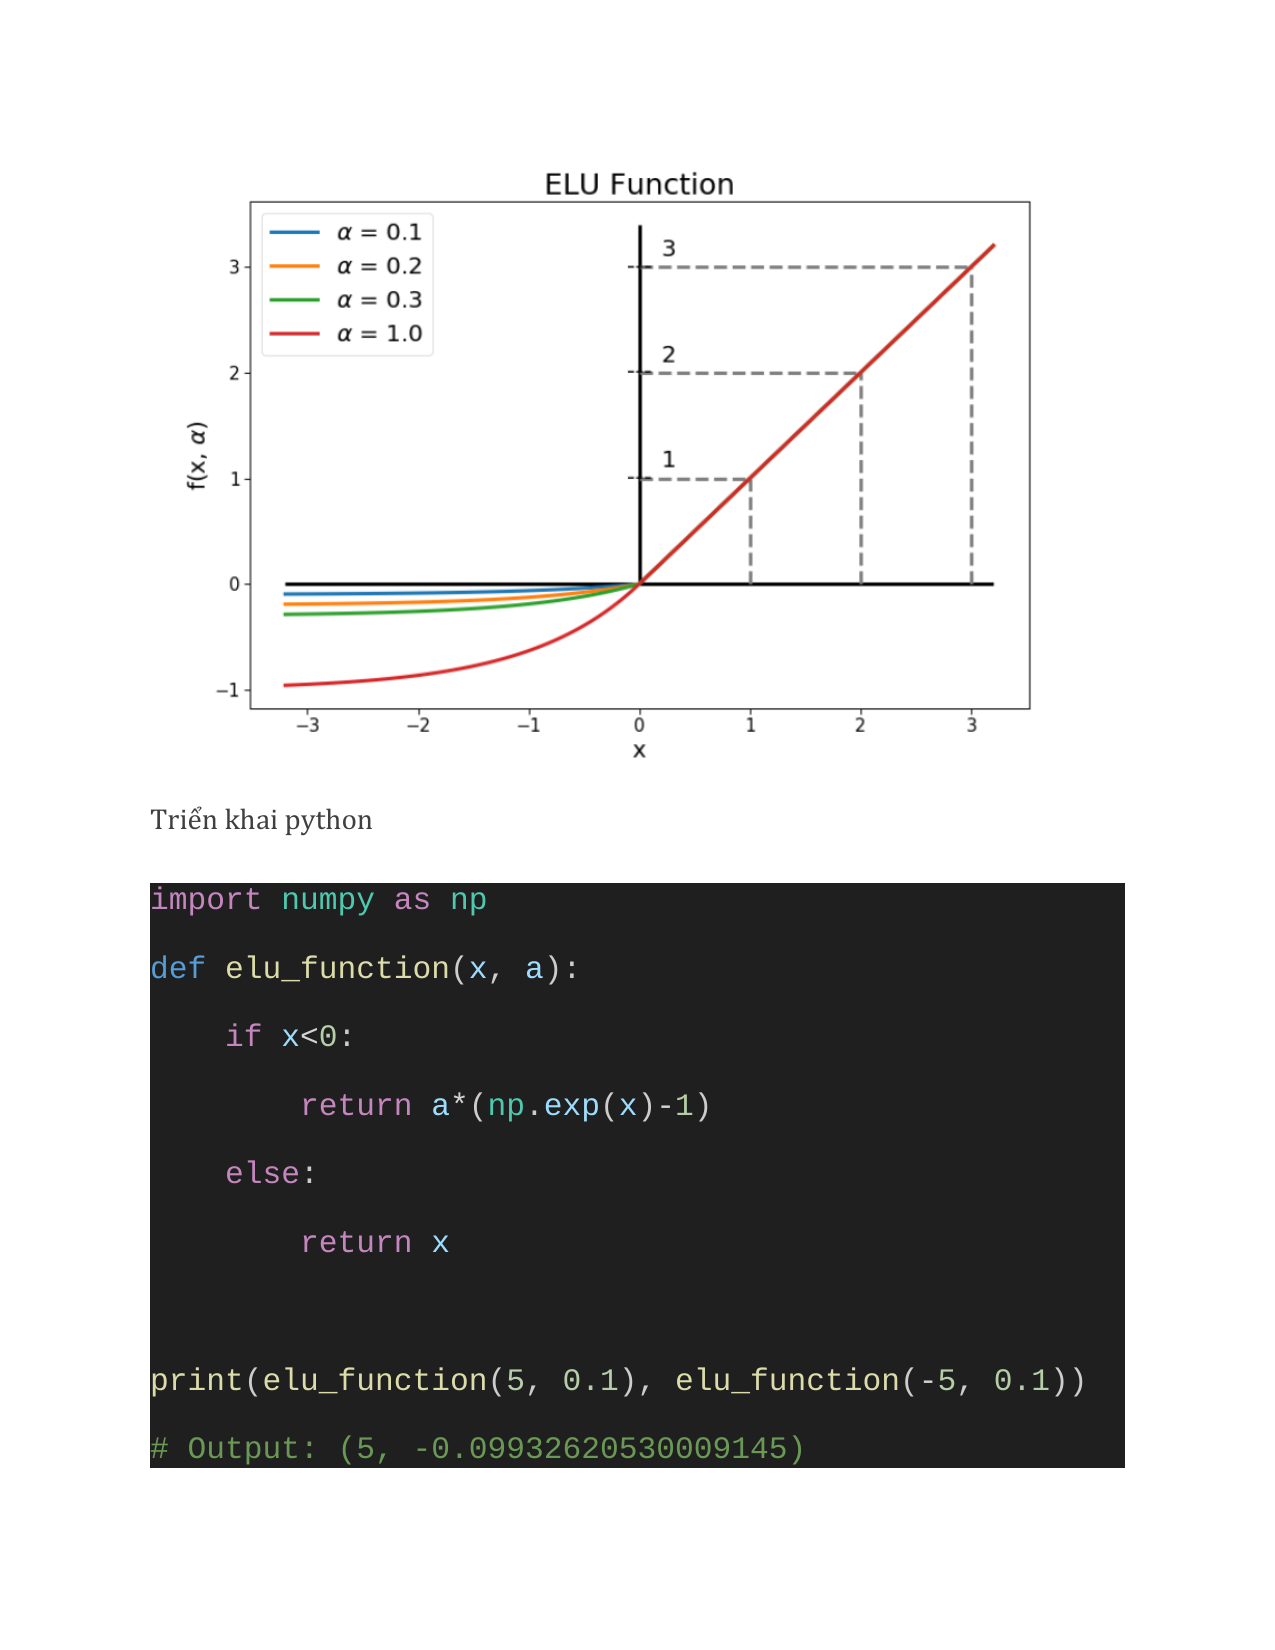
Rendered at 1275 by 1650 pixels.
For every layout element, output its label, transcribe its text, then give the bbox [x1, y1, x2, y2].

text print(elu_function(5, 0.1), elu_function(-5, 0.1)) [150, 1364, 1125, 1399]
picture [150, 150, 1125, 761]
text import numpy as np [150, 883, 1125, 919]
text def elu_function(x, a): [150, 952, 1125, 987]
text else: [150, 1158, 1125, 1193]
text Triển khai python [150, 802, 1125, 836]
text # Output: (5, -0.09932620530009145) [150, 1432, 1125, 1468]
text if x<0: [150, 1021, 1125, 1056]
text return x [150, 1227, 1125, 1262]
text return a*(np.exp(x)-1) [150, 1089, 1125, 1125]
